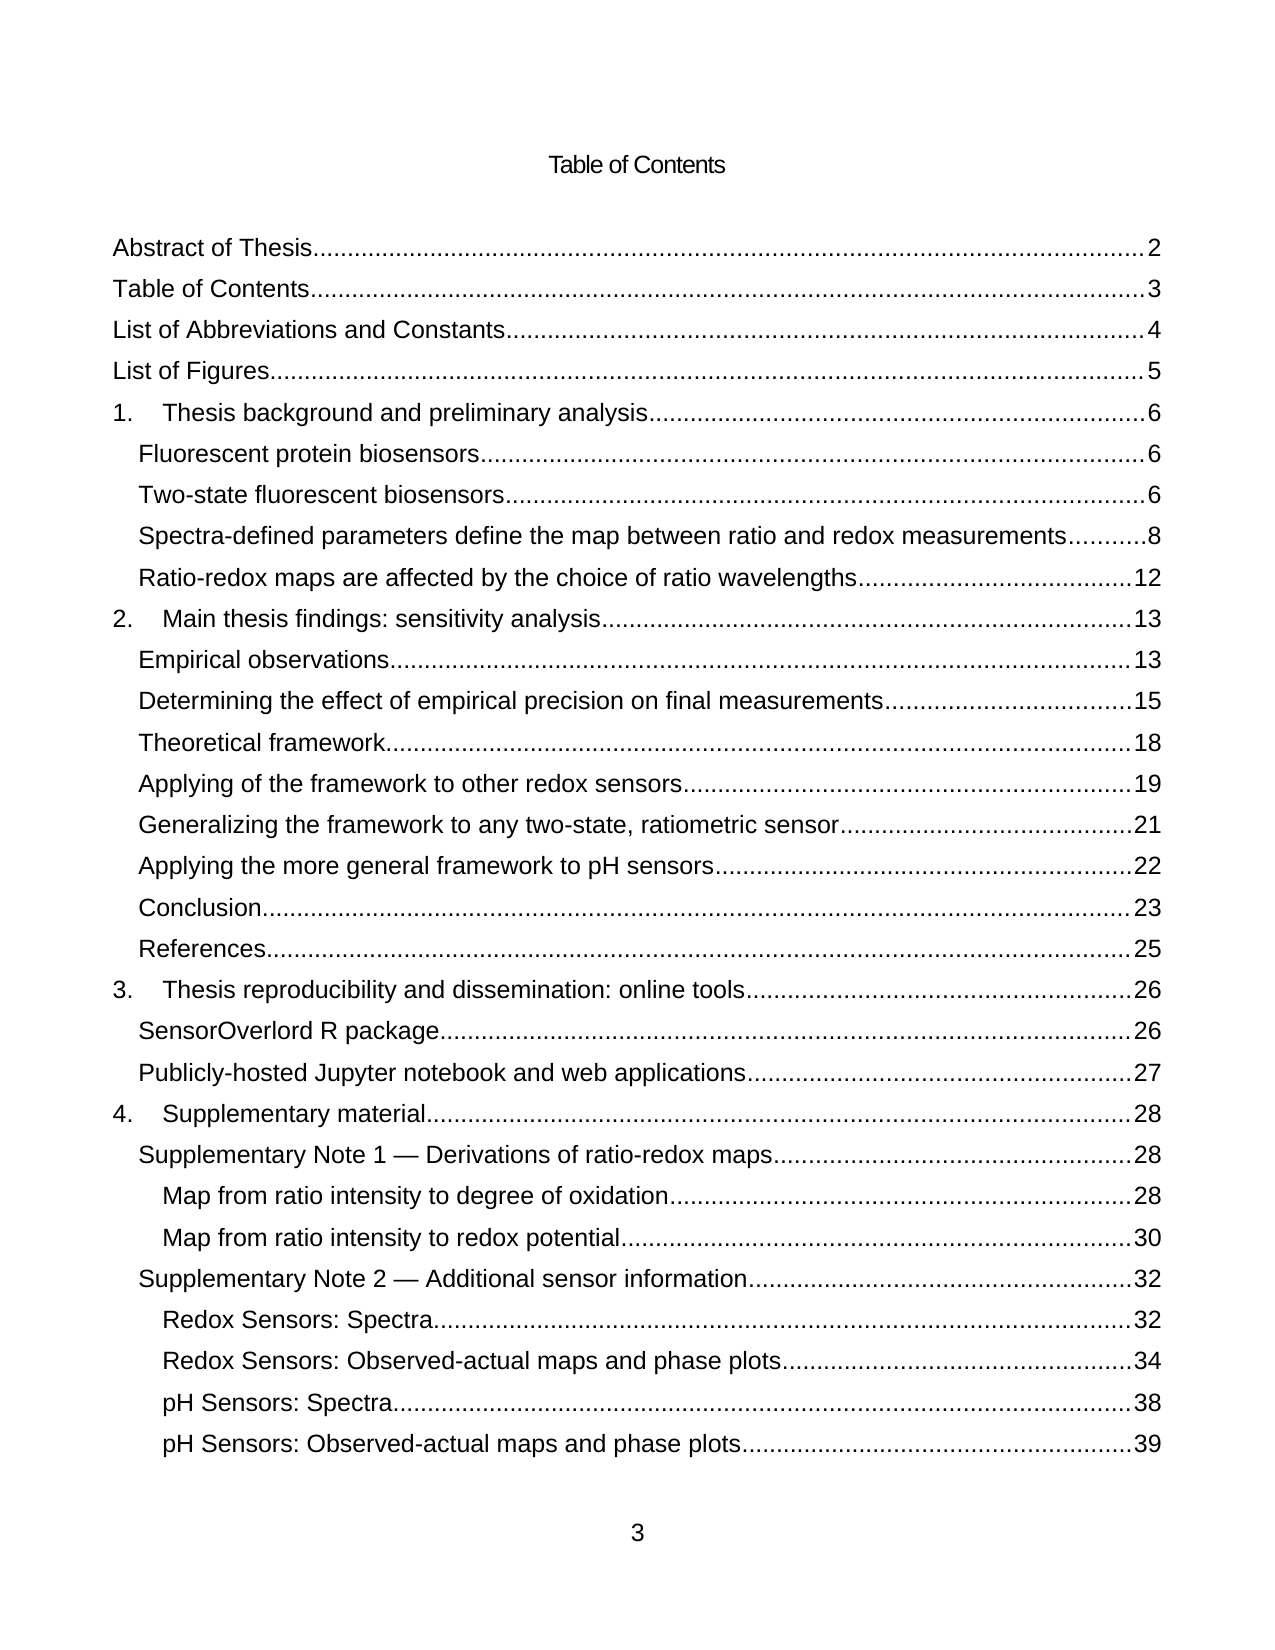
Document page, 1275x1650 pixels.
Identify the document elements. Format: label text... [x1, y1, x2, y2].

text References 25 [138, 934, 1162, 962]
text 1. Thesis background and preliminary analysis 6 [112, 397, 1162, 426]
text Fluorescent protein biosensors 6 [138, 439, 1162, 467]
text Map from ratio intensity to redox potential 30 [162, 1222, 1162, 1251]
text Theoretical framework 18 [138, 727, 1162, 756]
title Table of Contents [112, 150, 1162, 179]
text 2. Main thesis findings: sensitivity analysis 13 [112, 604, 1162, 632]
text 4. Supplementary material 28 [112, 1099, 1162, 1127]
text Conclusion 23 [138, 892, 1162, 921]
text Spectra-defined parameters define the map between ratio and redox measurements 8 [138, 521, 1162, 550]
text List of Abbreviations and Constants 4 [112, 315, 1162, 344]
text Abstract of Thesis 2 [112, 232, 1162, 261]
text Supplementary Note 2 — Additional sensor information 32 [138, 1264, 1162, 1292]
text Ratio-redox maps are affected by the choice of ratio wavelengths 12 [138, 562, 1162, 591]
text Applying of the framework to other redox sensors 19 [138, 769, 1162, 797]
text Two-state fluorescent biosensors 6 [138, 480, 1162, 509]
text Determining the effect of empirical precision on final measurements 15 [138, 686, 1162, 715]
text pH Sensors: Spectra 38 [162, 1387, 1162, 1416]
text Generalizing the framework to any two-state, ratiometric sensor 21 [138, 810, 1162, 839]
text Supplementary Note 1 — Derivations of ratio-redox maps 28 [138, 1140, 1162, 1169]
text SensorOverlord R package 26 [138, 1016, 1162, 1045]
text List of Figures 5 [112, 356, 1162, 385]
text 3. Thesis reproducibility and dissemination: online tools 26 [112, 975, 1162, 1004]
text Empirical observations 13 [138, 645, 1162, 674]
text Publicly-hosted Jupyter notebook and web applications 27 [138, 1057, 1162, 1086]
text Map from ratio intensity to degree of oxidation 28 [162, 1181, 1162, 1210]
text Applying the more general framework to pH sensors 22 [138, 851, 1162, 880]
text Redox Sensors: Observed-actual maps and phase plots 34 [162, 1346, 1162, 1375]
text Redox Sensors: Spectra 32 [162, 1305, 1162, 1334]
text Table of Contents 3 [112, 274, 1162, 302]
text pH Sensors: Observed-actual maps and phase plots 39 [162, 1429, 1162, 1457]
